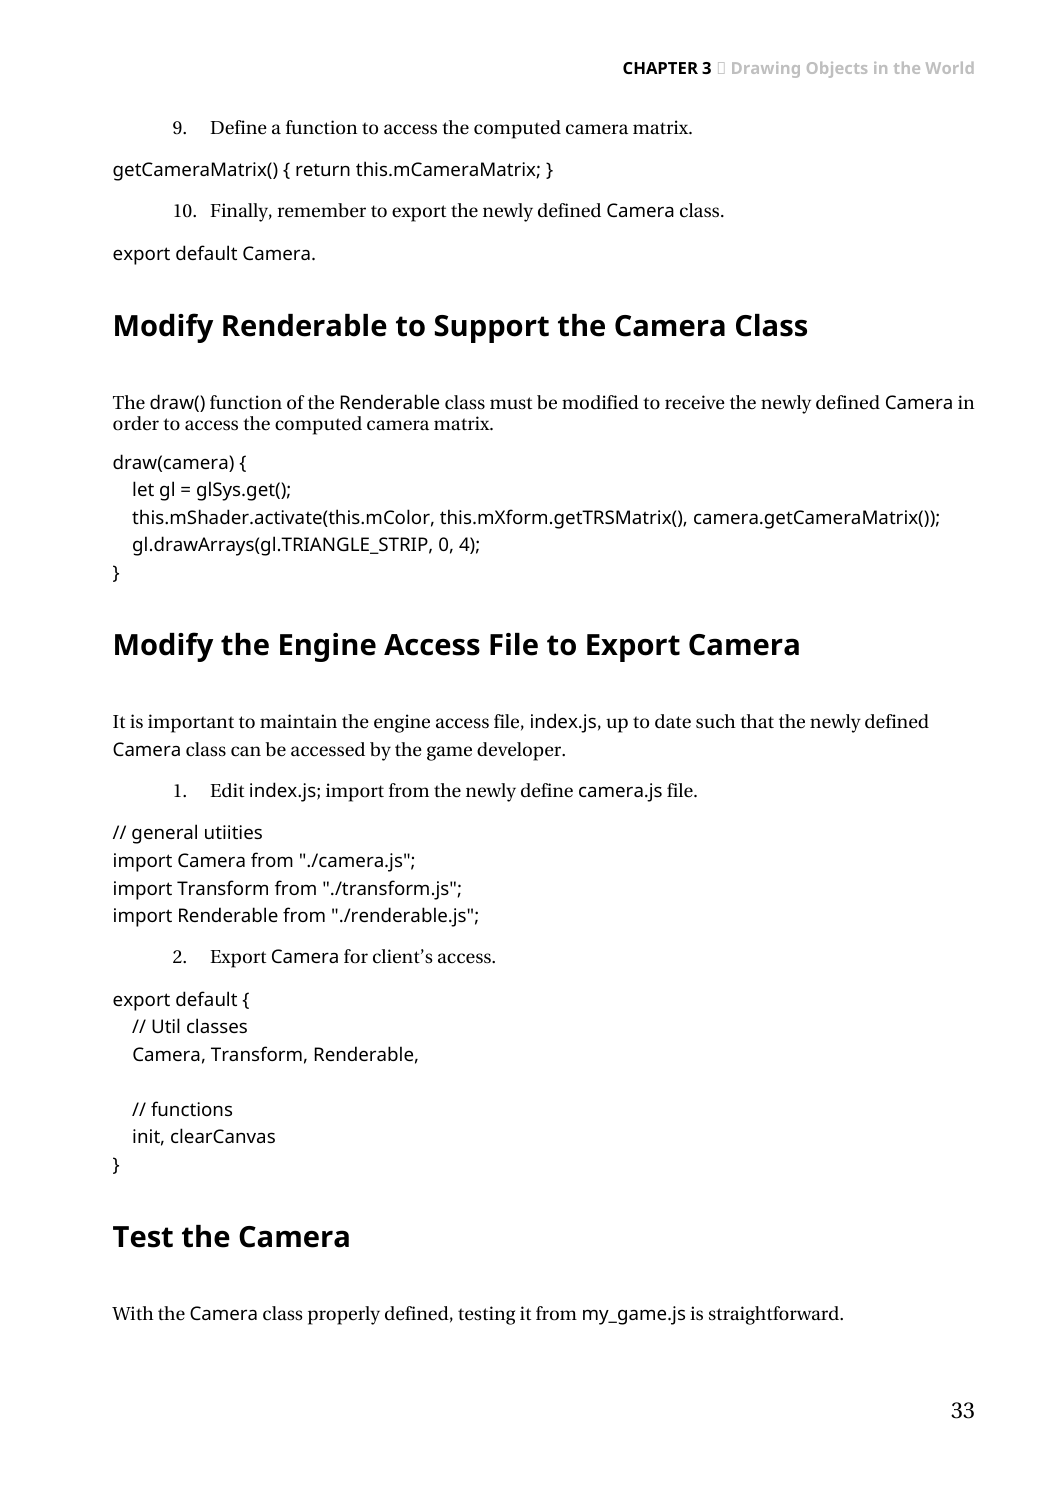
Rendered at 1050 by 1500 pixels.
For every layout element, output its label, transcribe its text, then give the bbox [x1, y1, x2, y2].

subtitle Modify Renderable to Support the Camera Class [112, 305, 975, 345]
list Finally, remember to export the newly defined Camera class. [172, 196, 885, 223]
text let gl = glSys.get(); [112, 477, 975, 502]
text export default { [112, 986, 975, 1012]
text export default Camera. [112, 240, 975, 266]
text // functions [112, 1096, 975, 1122]
text getCameraMatrix() { return this.mCameraMatrix; } [112, 156, 975, 182]
text It is important to maintain the engine access file, index.js, up to date such that the newly defined Camera class can be accessed by the game developer. [112, 708, 975, 762]
text With the Camera class properly defined, testing it from my_game.js is straightforward. [112, 1301, 975, 1326]
text import Transform from "./transform.js"; [112, 875, 975, 900]
text // general utiities [112, 820, 975, 845]
text // Util classes [112, 1013, 975, 1039]
text import Renderable from "./renderable.js"; [112, 902, 975, 928]
list Edit index.js; import from the newly define camera.js file. [172, 776, 885, 803]
text draw(camera) { [112, 449, 975, 474]
list Export Camera for client’s access. [172, 942, 885, 969]
text The draw() function of the Renderable class must be modified to receive the newly defined Camera in order to access the computed camera matrix. [112, 389, 975, 435]
text gl.drawArrays(gl.TRIANGLE_STRIP, 0, 4); [112, 532, 975, 557]
list Define a function to access the computed camera matrix. [172, 112, 885, 139]
text import Camera from "./camera.js"; [112, 847, 975, 873]
text this.mShader.activate(this.mColor, this.mXform.getTRSMatrix(), camera.getCameraMatrix()); [112, 504, 975, 529]
text Camera, Transform, Renderable, [112, 1041, 975, 1067]
subtitle Test the Camera [112, 1216, 975, 1256]
text init, clearCanvas [112, 1123, 975, 1149]
text } [112, 1151, 975, 1177]
subtitle Modify the Engine Access File to Export Camera [112, 624, 975, 664]
text } [112, 559, 975, 584]
